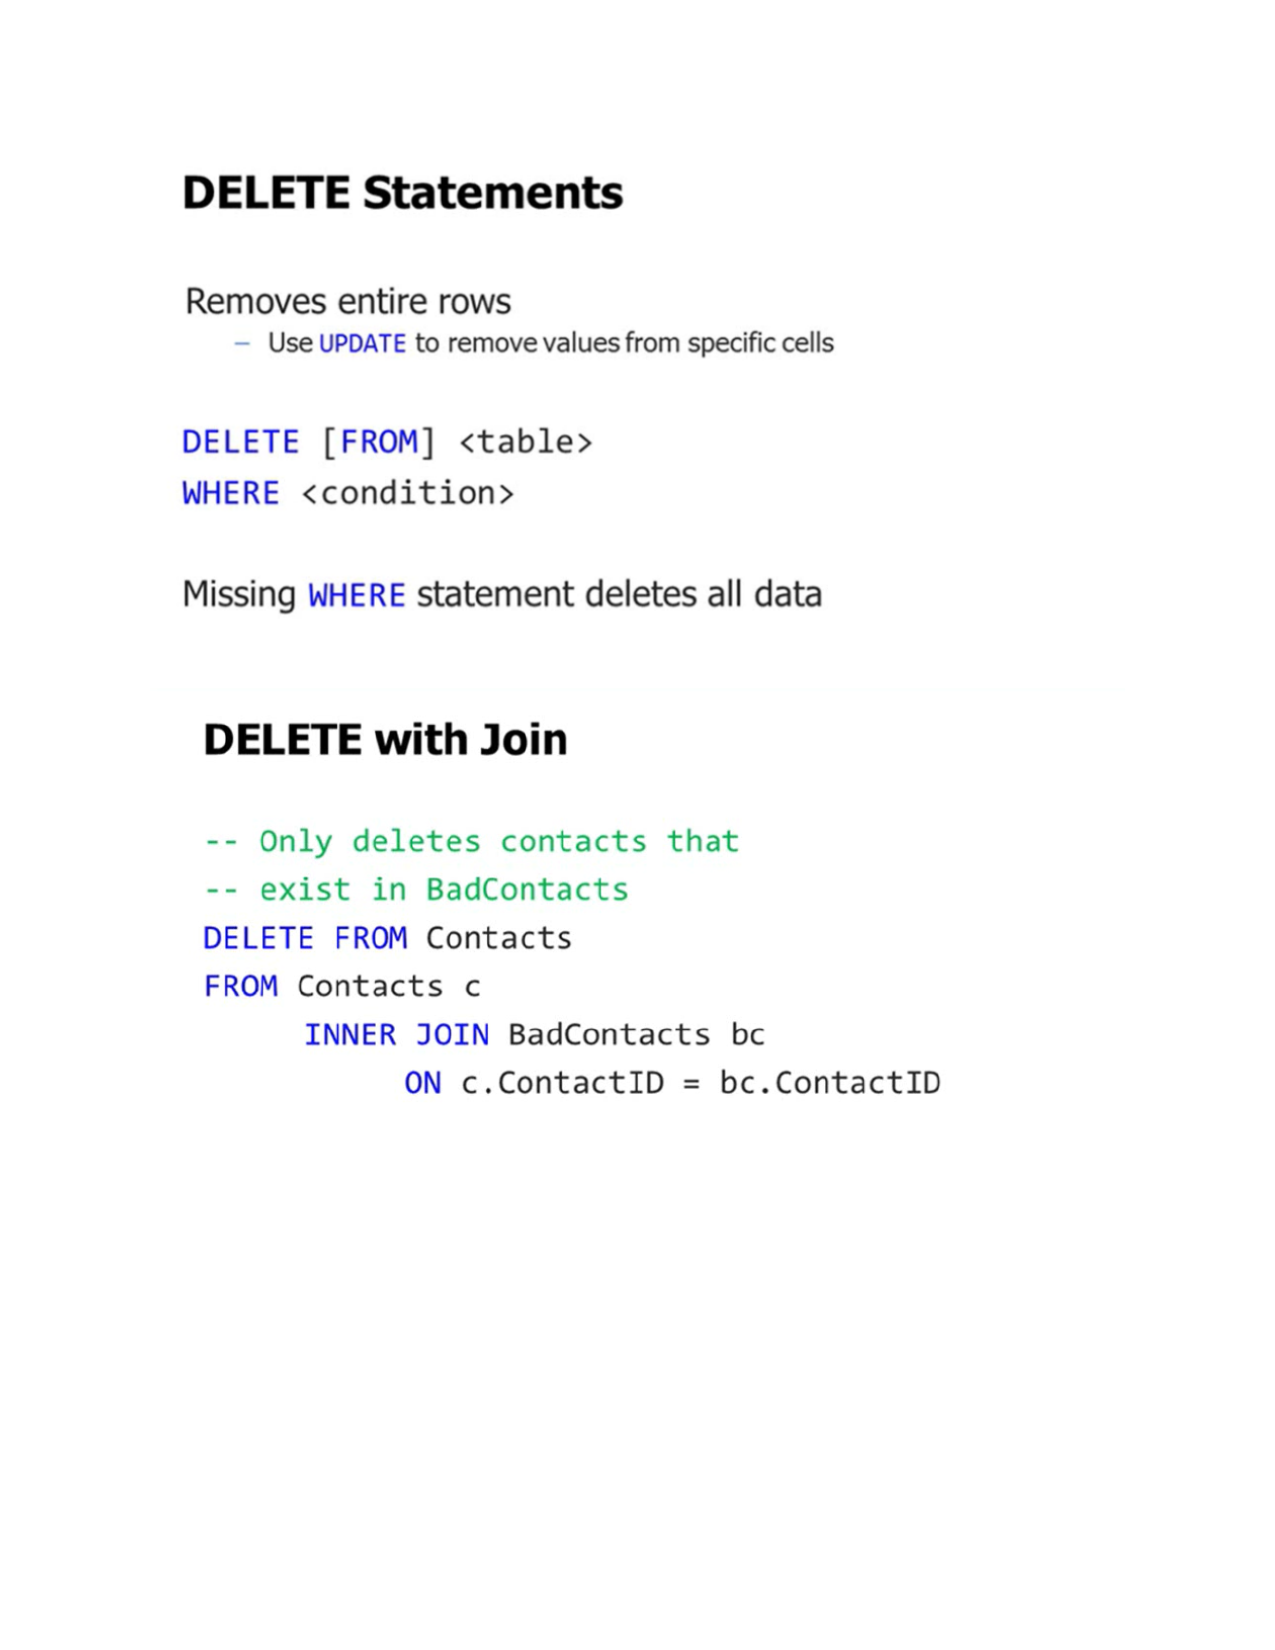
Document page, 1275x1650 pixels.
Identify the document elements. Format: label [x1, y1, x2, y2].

picture [150, 150, 1125, 686]
picture [150, 688, 1125, 1257]
